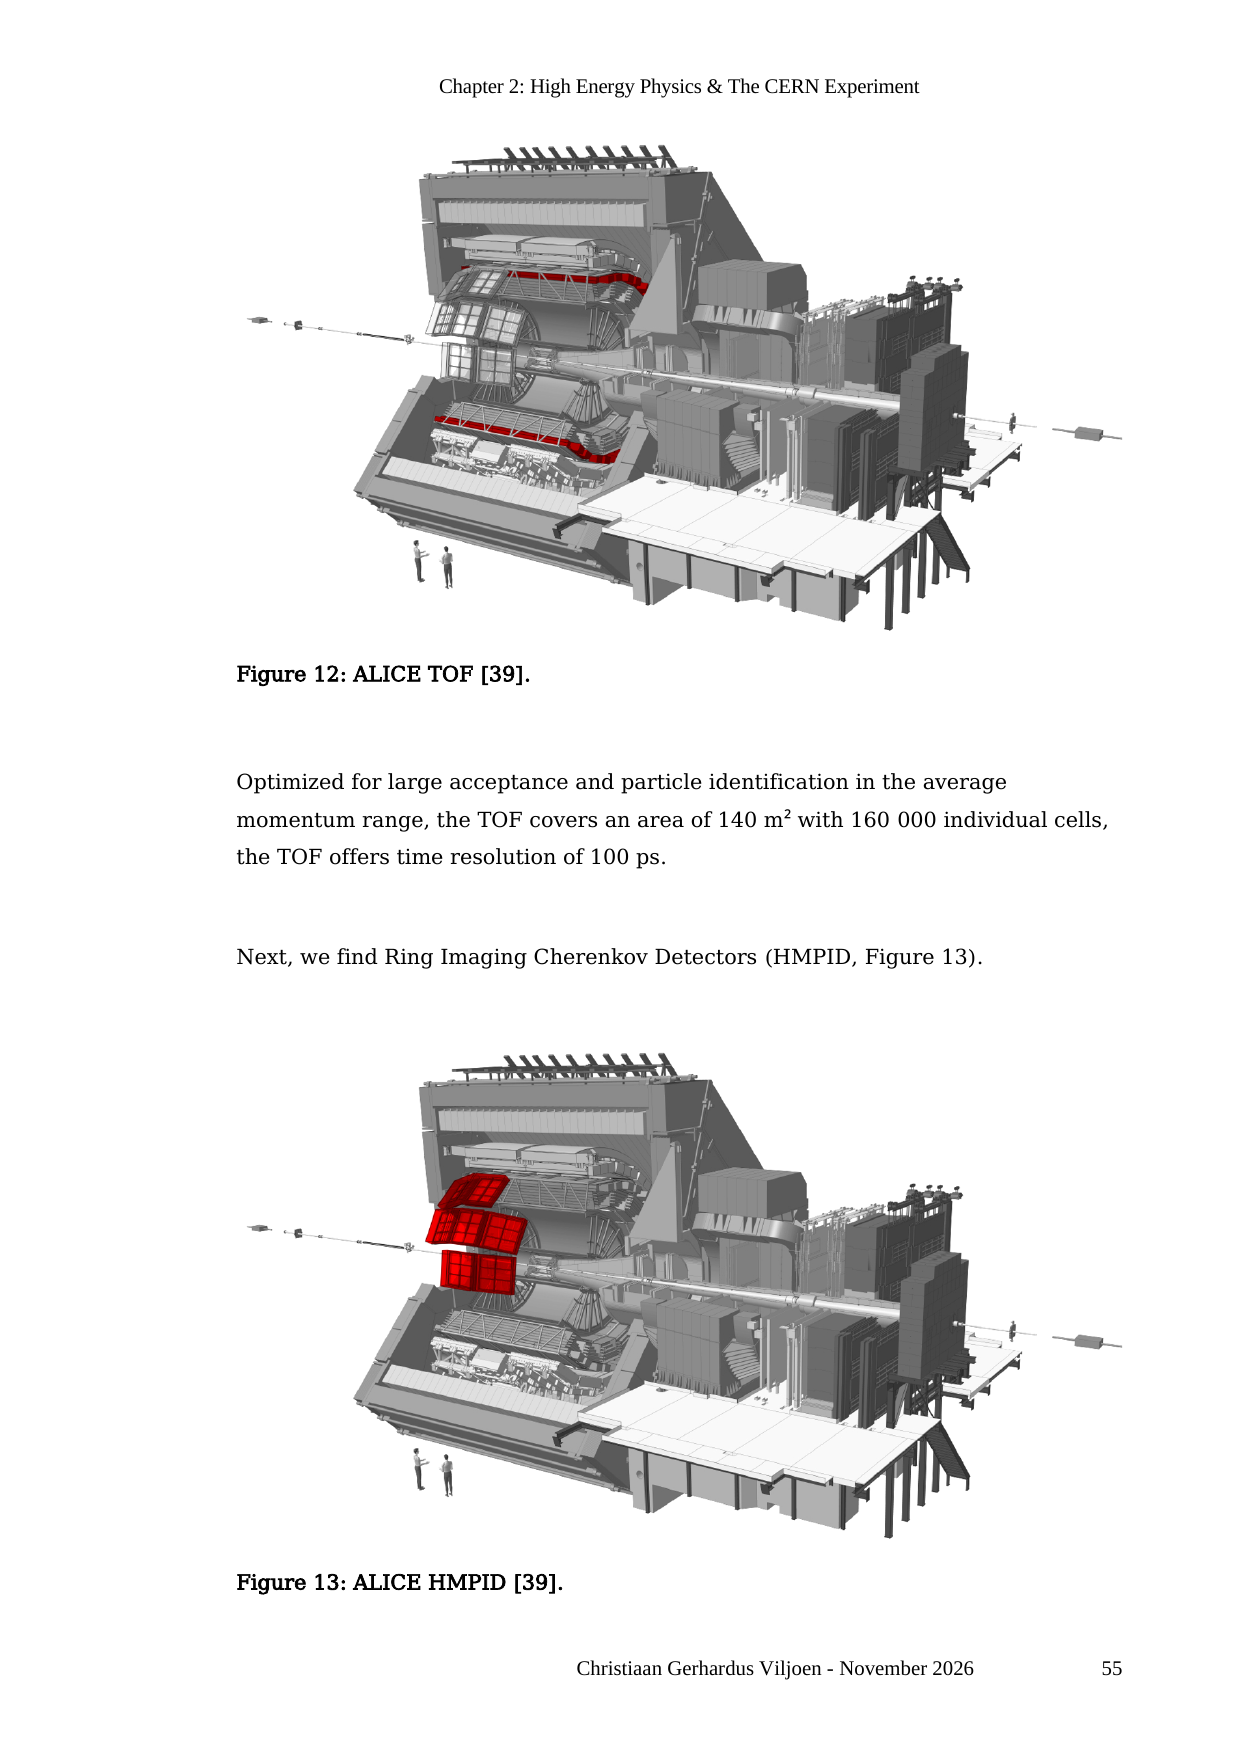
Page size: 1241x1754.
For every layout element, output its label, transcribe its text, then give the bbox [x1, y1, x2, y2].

picture [236, 1043, 1123, 1544]
text Next, we find Ring Imaging Cherenkov Detectors (HMPID, Figure 13). [236, 944, 1122, 969]
text Figure 13: ALICE HMPID . [236, 1569, 1122, 1594]
text Optimized for large acceptance and particle identification in the average momentum range, the TOF covers an area of 140 m² with 160 000 individual cells, the TOF offers time resolution of 100 ps. [236, 769, 1122, 869]
text Figure 12: ALICE TOF . [236, 661, 1122, 686]
picture [236, 135, 1123, 636]
